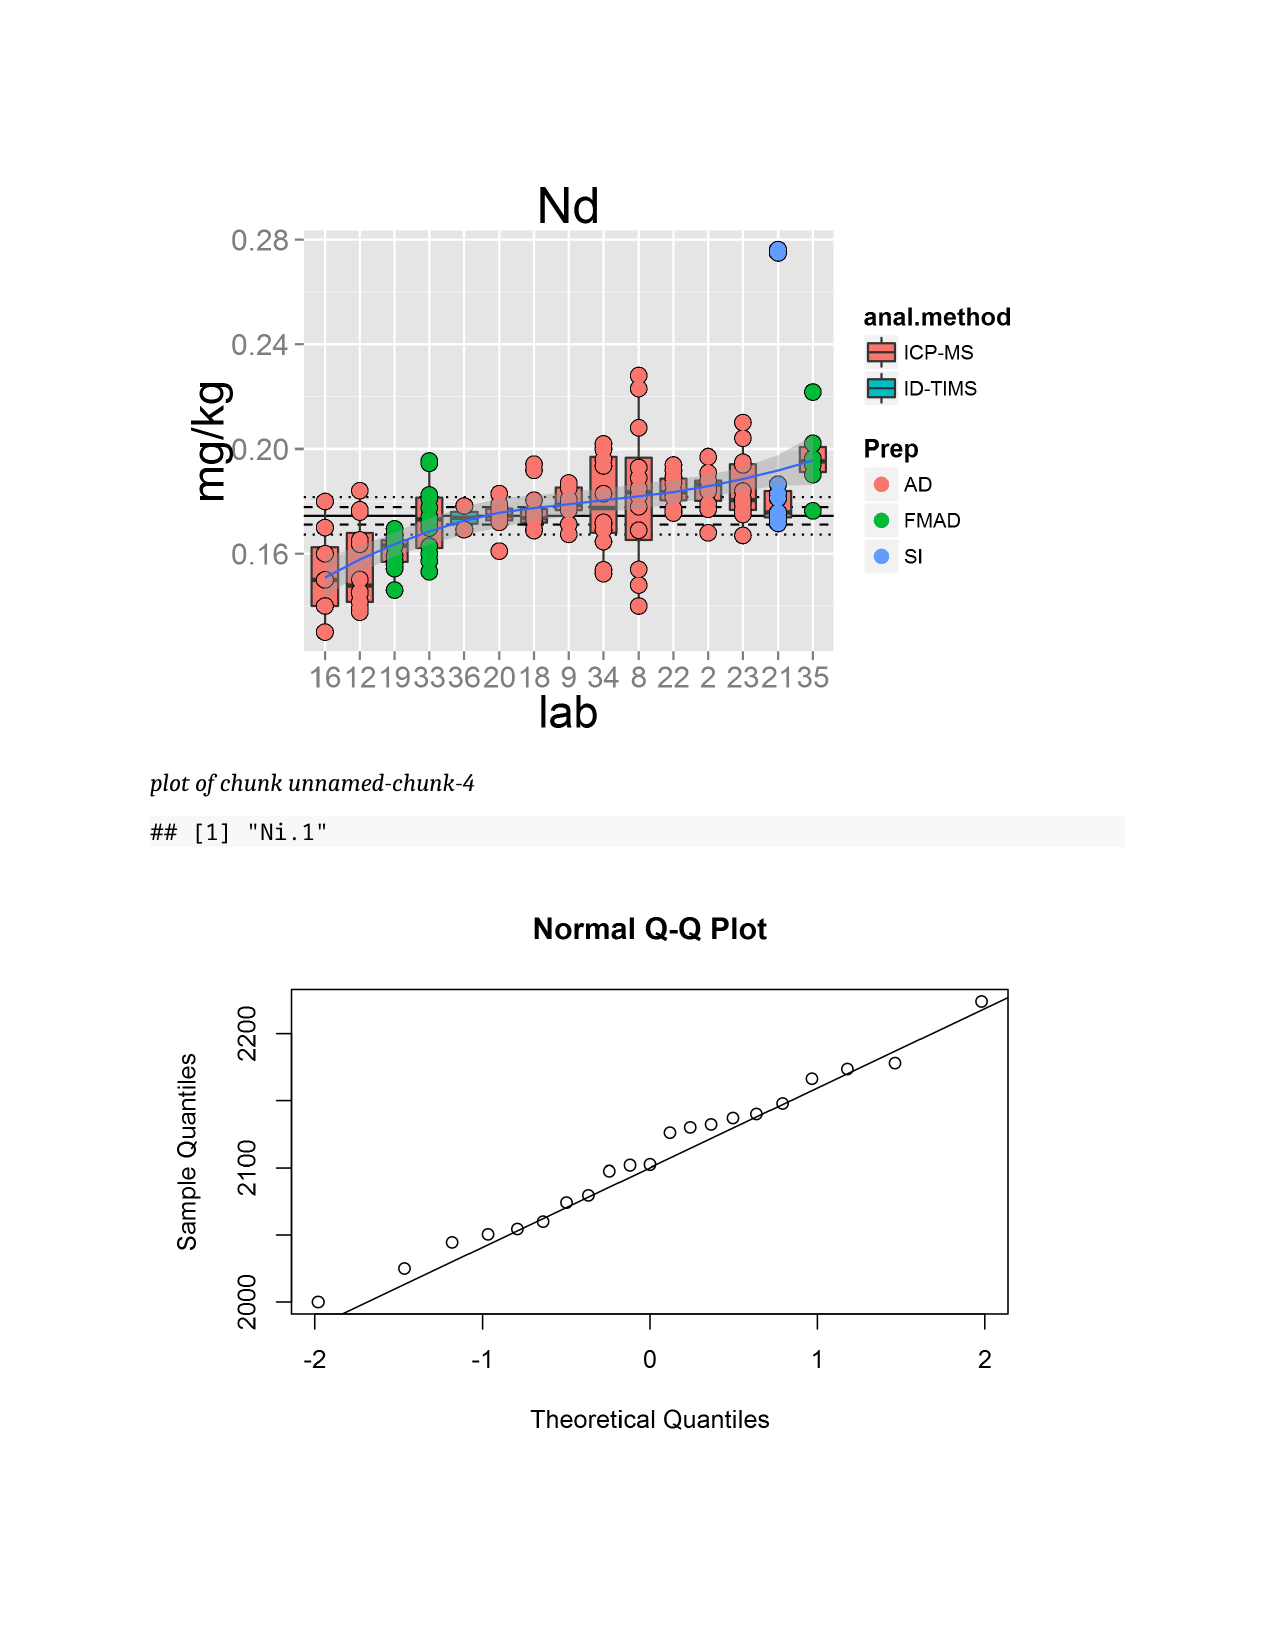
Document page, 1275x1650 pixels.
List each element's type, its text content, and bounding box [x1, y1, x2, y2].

text plot of chunk unnamed-chunk-4 [150, 769, 1125, 797]
picture [168, 866, 1071, 1467]
text ## [1] "Ni.1" [150, 816, 1125, 847]
picture [168, 150, 1071, 750]
